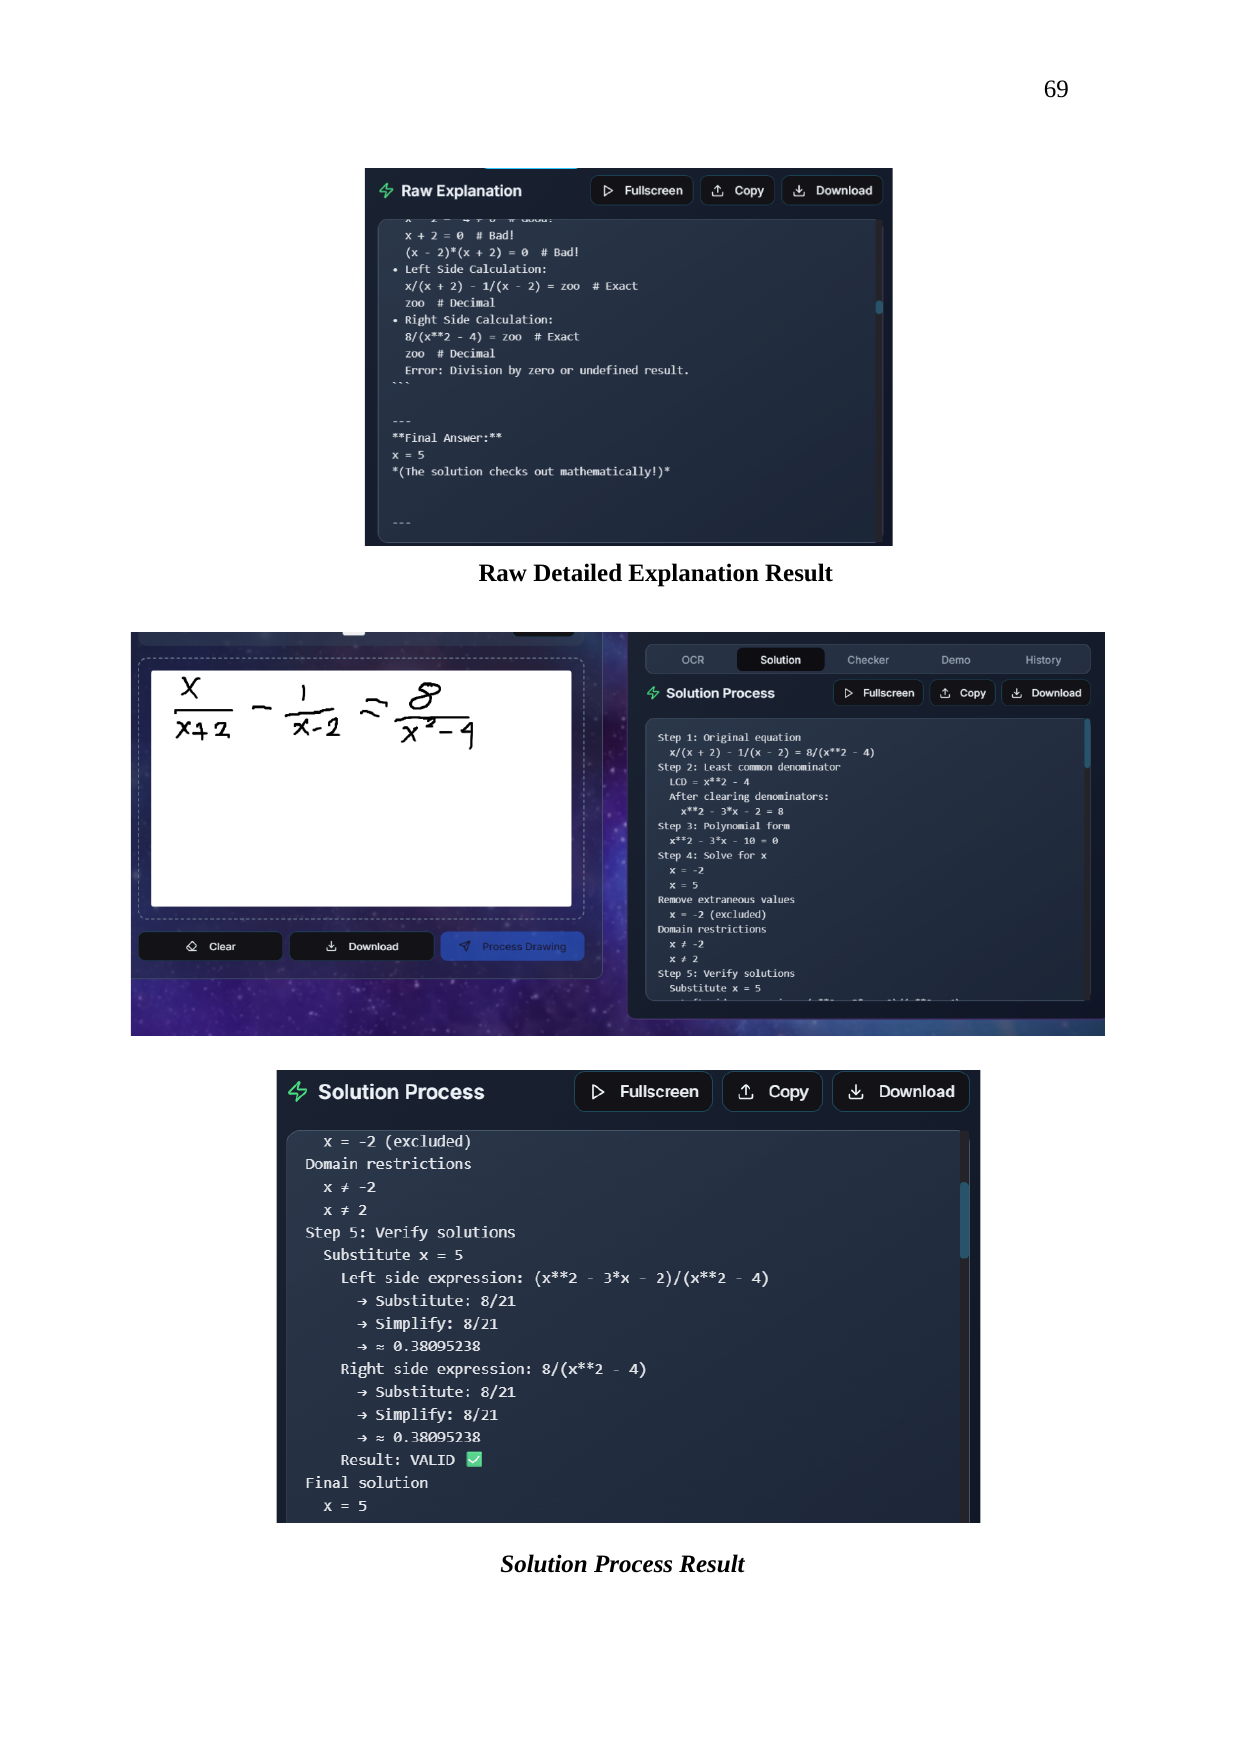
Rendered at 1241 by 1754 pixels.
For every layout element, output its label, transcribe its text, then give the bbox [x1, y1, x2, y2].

picture [130, 632, 1105, 1036]
text Solution Process Result [450, 1549, 1086, 1578]
picture [276, 1070, 981, 1523]
picture [364, 168, 893, 546]
text Raw Detailed Explanation Result [225, 558, 1086, 586]
